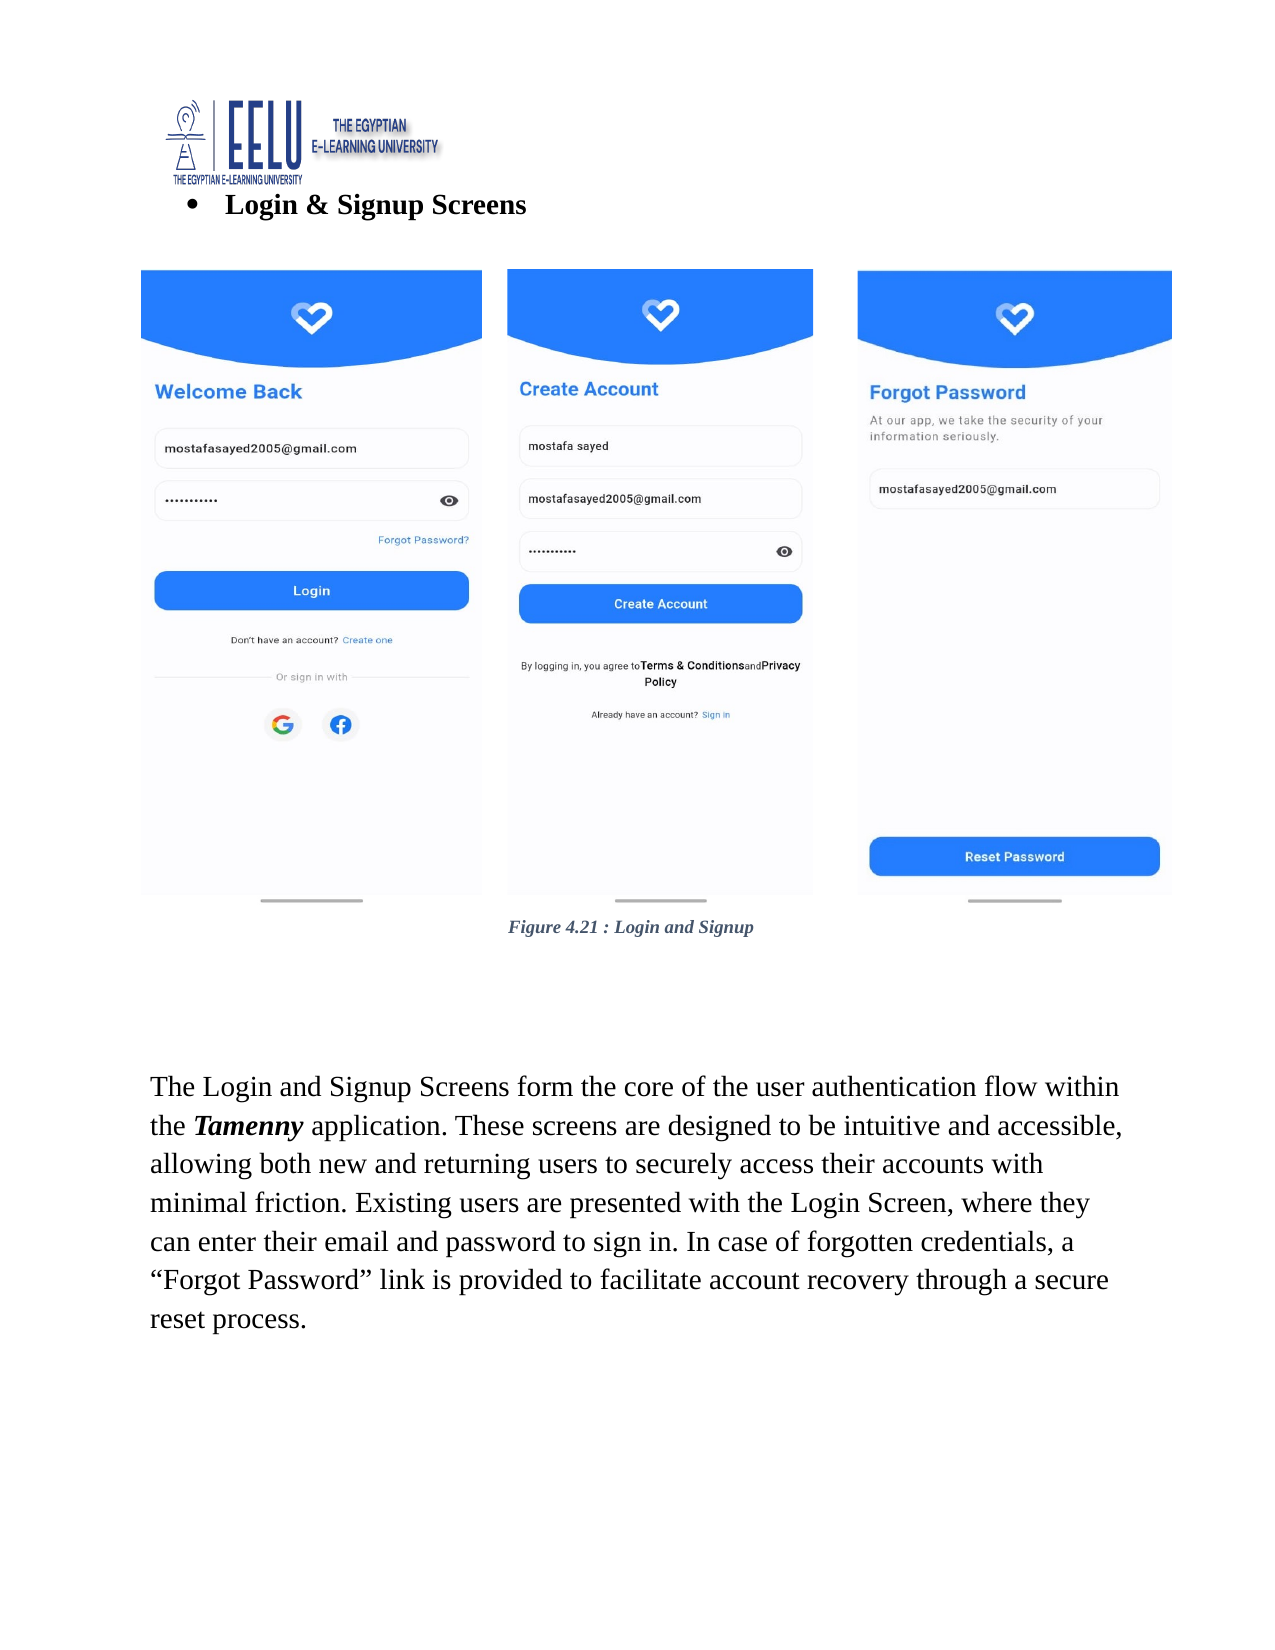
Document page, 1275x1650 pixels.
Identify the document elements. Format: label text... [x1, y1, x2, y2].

subtitle Login & Signup Screens [187, 187, 1125, 221]
text The Login and Signup Screens form the core of the user authentication flow within the Tamenny application. These screens are designed to be intuitive and accessible, allowing both new and returning users to securely access their accounts with minimal friction. Existing users are presented with the Login Screen, where they can enter their email and password to sign in. In case of forgotten credentials, a “Forgot Password” link is provided to facilitate account recovery through a secure reset process. [150, 1069, 1125, 1334]
picture [507, 269, 814, 906]
picture [141, 269, 482, 906]
picture [857, 269, 1172, 906]
picture [150, 75, 444, 188]
